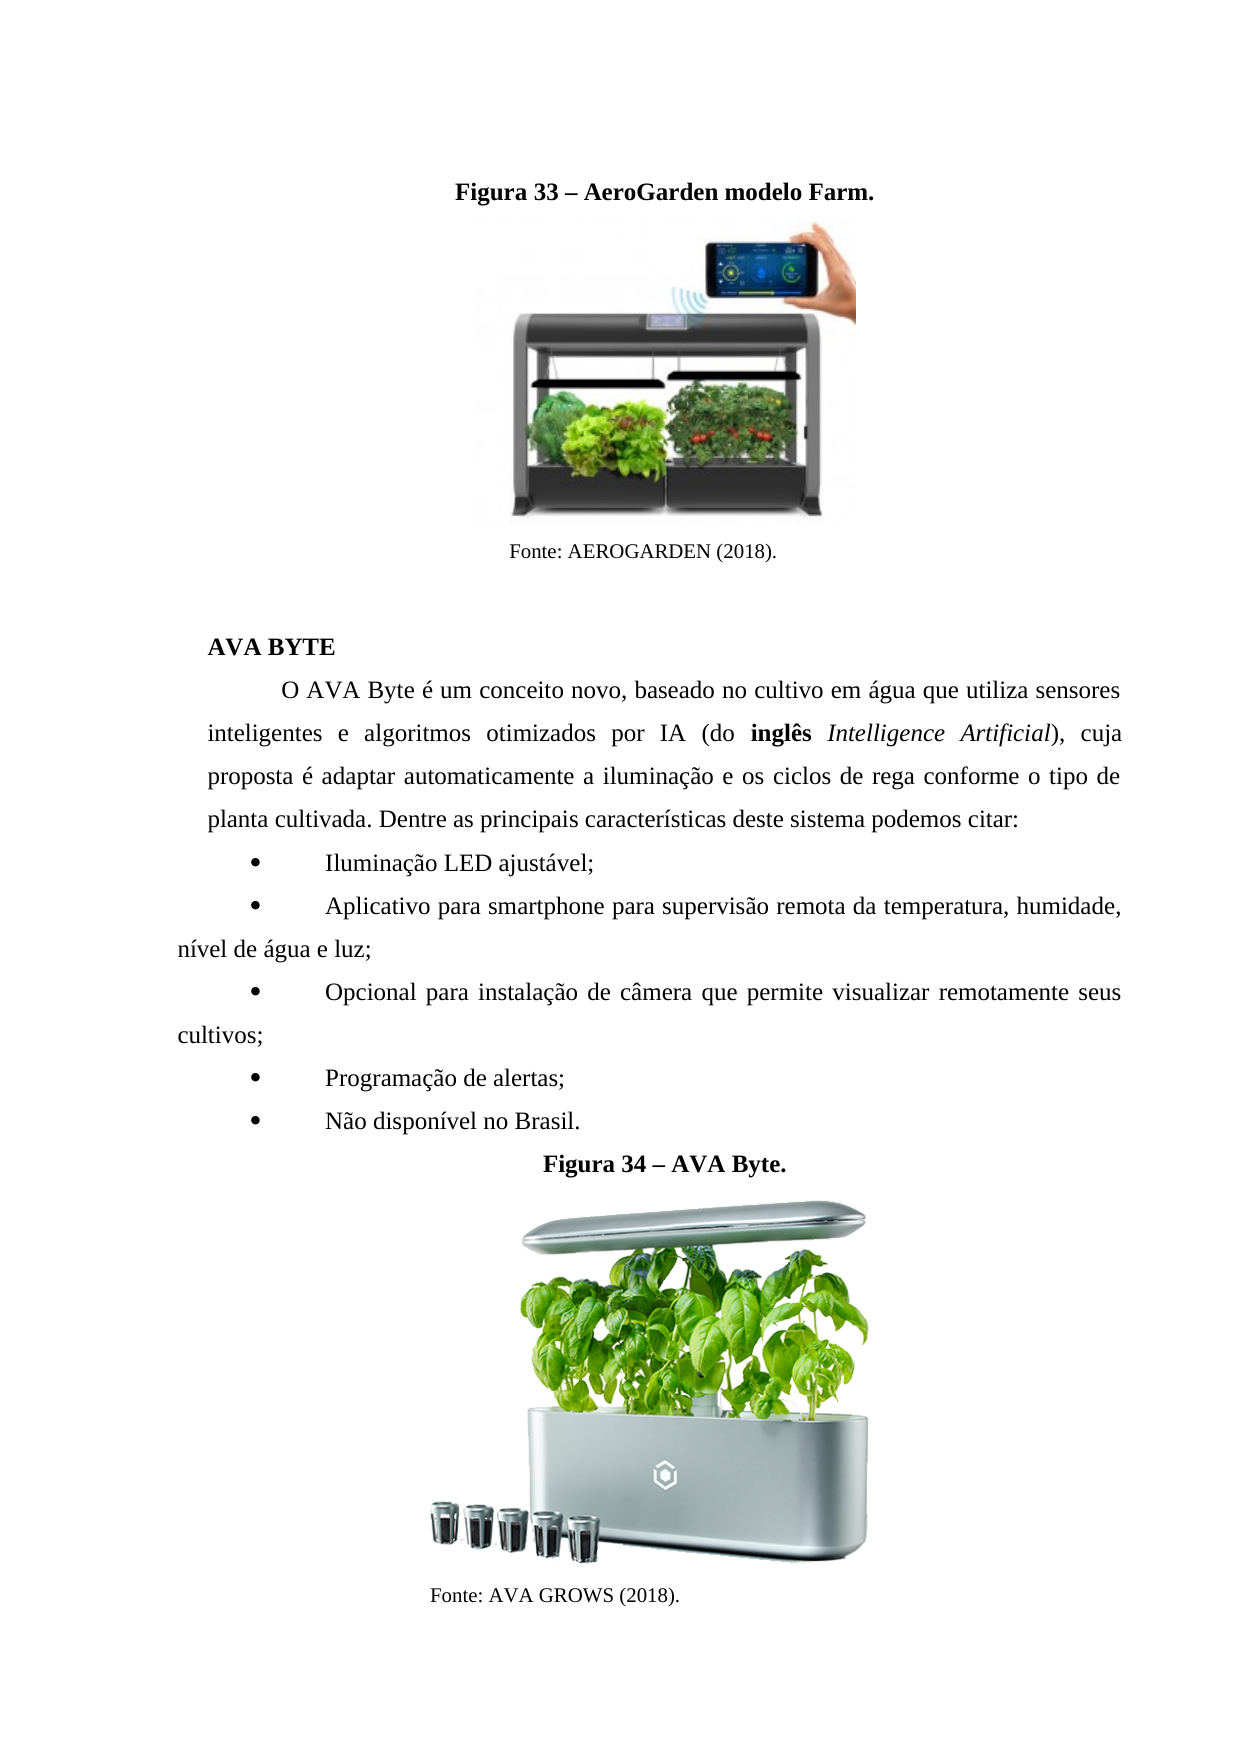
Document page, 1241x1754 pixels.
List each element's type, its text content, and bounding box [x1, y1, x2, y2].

list Iluminação LED ajustável; [177, 848, 1122, 876]
text Fonte: AVA GROWS (2018). [399, 1583, 1122, 1607]
list Não disponível no Brasil. [177, 1106, 1122, 1135]
list Programação de alertas; [177, 1063, 1122, 1092]
text Fonte: AEROGARDEN (2018). [473, 538, 1122, 563]
text AVA BYTE [177, 632, 1122, 661]
text Figura 34 – AVA Byte. [207, 1149, 1122, 1178]
list Opcional para instalação de câmera que permite visualizar remotamente seus cultivos; [177, 977, 1122, 1049]
list Aplicativo para smartphone para supervisão remota da temperatura, humidade, nível de água e luz; [177, 891, 1122, 963]
picture [409, 1192, 921, 1572]
text O AVA Byte é um conceito novo, baseado no cultivo em água que utiliza sensores inteligentes e algoritmos otimizados por IA (do inglês Intelligence Artificial), cuja proposta é adaptar automaticamente a iluminação e os ciclos de rega conforme o tipo de planta cultivada. Dentre as principais características deste sistema podemos citar: [207, 675, 1122, 833]
picture [473, 220, 856, 527]
text Figura 33 – AeroGarden modelo Farm. [207, 177, 1122, 206]
